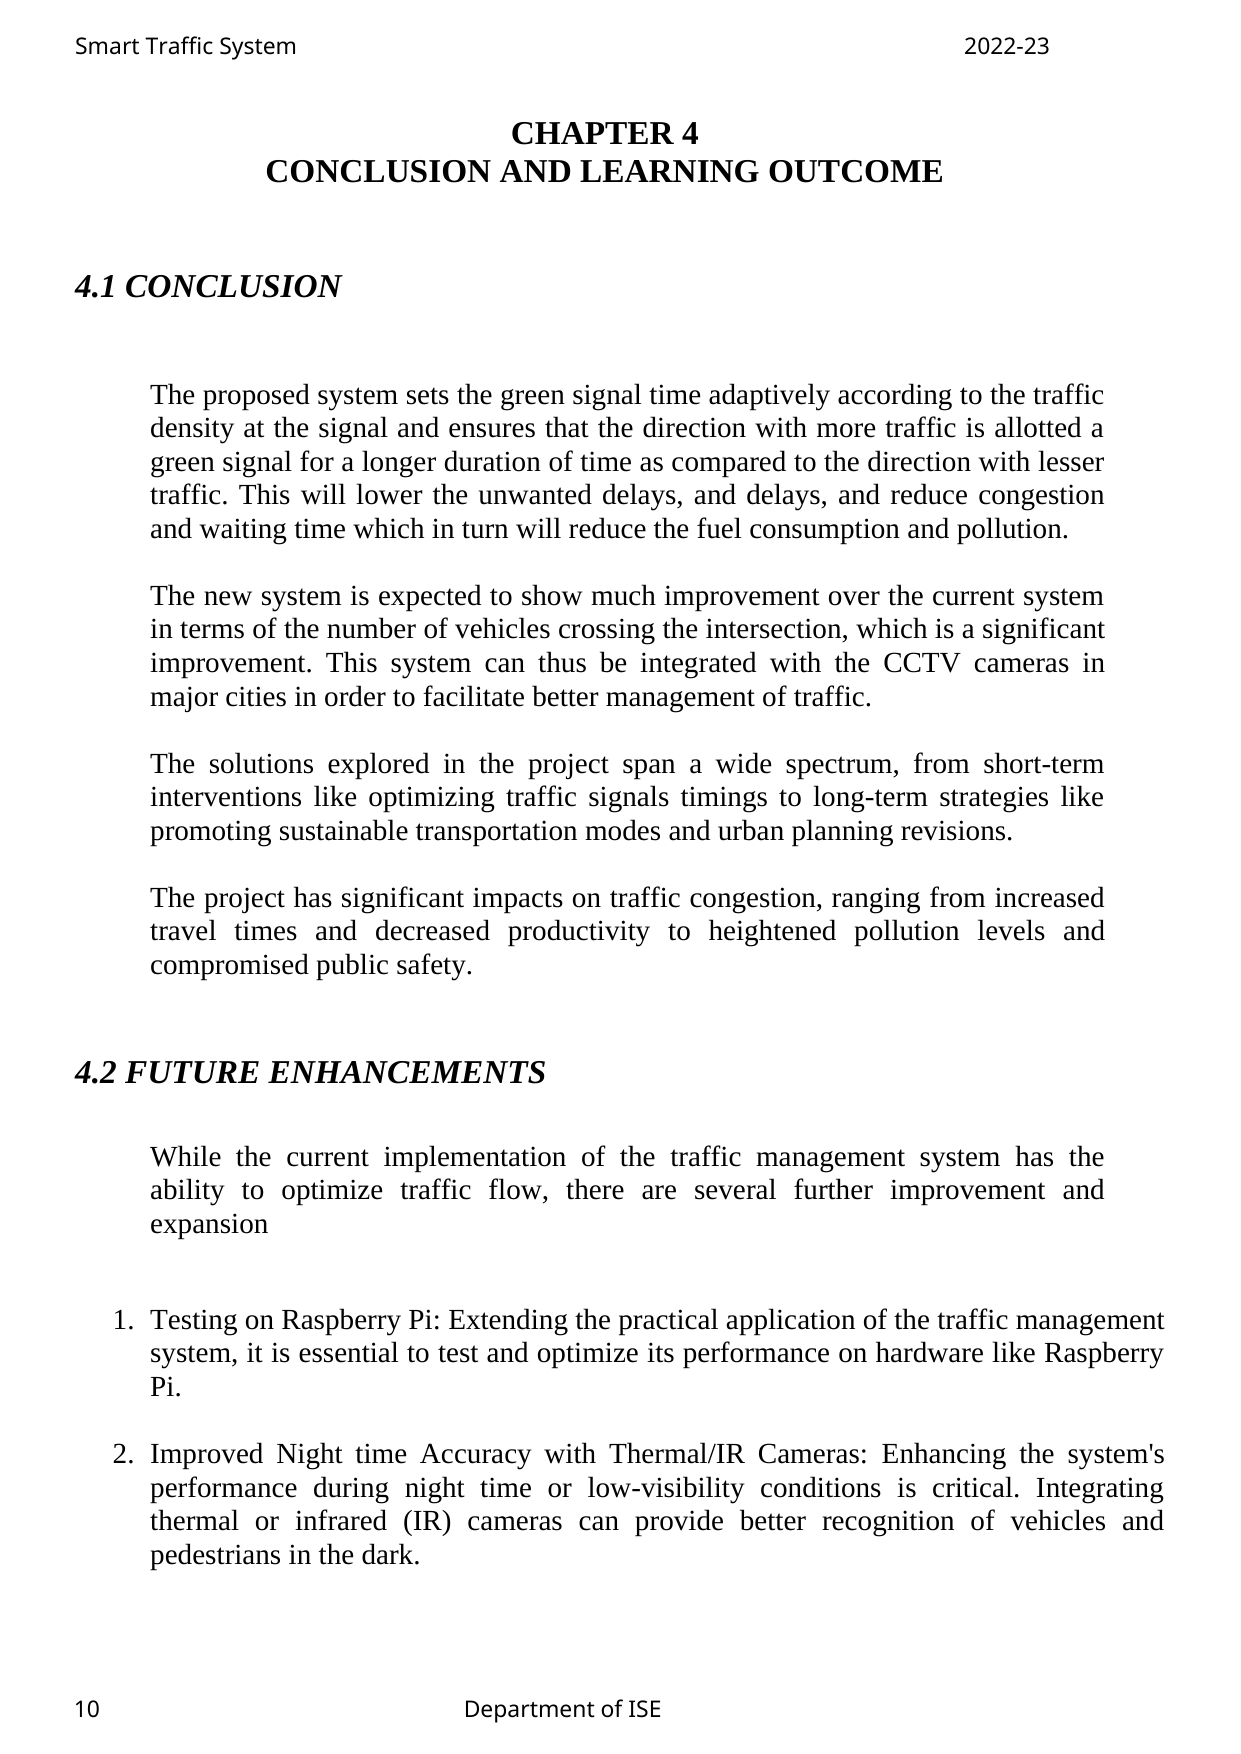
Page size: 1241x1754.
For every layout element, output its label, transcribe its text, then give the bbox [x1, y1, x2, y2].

text While the current implementation of the traffic management system has the ability to optimize traffic flow, there are several further improvement and expansion [150, 1139, 1106, 1239]
text 4.2 FUTURE ENHANCEMENTS [75, 1052, 1106, 1091]
text CONCLUSION AND LEARNING OUTCOME [141, 152, 1068, 190]
list Testing on Raspberry Pi: Extending the practical application of the traffic management system, it is essential to test and optimize its performance on hardware like Raspberry Pi. [112, 1302, 1165, 1403]
text 4.1 CONCLUSION [75, 267, 1106, 305]
text The new system is expected to show much improvement over the current system in terms of the number of vehicles crossing the intersection, which is a significant improvement. This system can thus be integrated with the CCTV cameras in major cities in order to facilitate better management of traffic. [150, 578, 1106, 712]
text The solutions explored in the project span a wide spectrum, from short-term interventions like optimizing traffic signals timings to long-term strategies like promoting sustainable transportation modes and urban planning revisions. [150, 746, 1106, 846]
list Improved Night time Accuracy with Thermal/IR Cameras: Enhancing the system's performance during night time or low-visibility conditions is critical. Integrating thermal or infrared (IR) cameras can provide better recognition of vehicles and pedestrians in the dark. [112, 1436, 1165, 1570]
text The project has significant impacts on traffic congestion, ranging from increased travel times and decreased productivity to heightened pollution levels and compromised public safety. [150, 880, 1106, 981]
text CHAPTER 4 [141, 113, 1068, 152]
text The proposed system sets the green signal time adaptively according to the traffic density at the signal and ensures that the direction with more traffic is allotted a green signal for a longer duration of time as compared to the direction with lesser traffic. This will lower the unwanted delays, and delays, and reduce congestion and waiting time which in turn will reduce the fuel consumption and pollution. [150, 377, 1106, 544]
